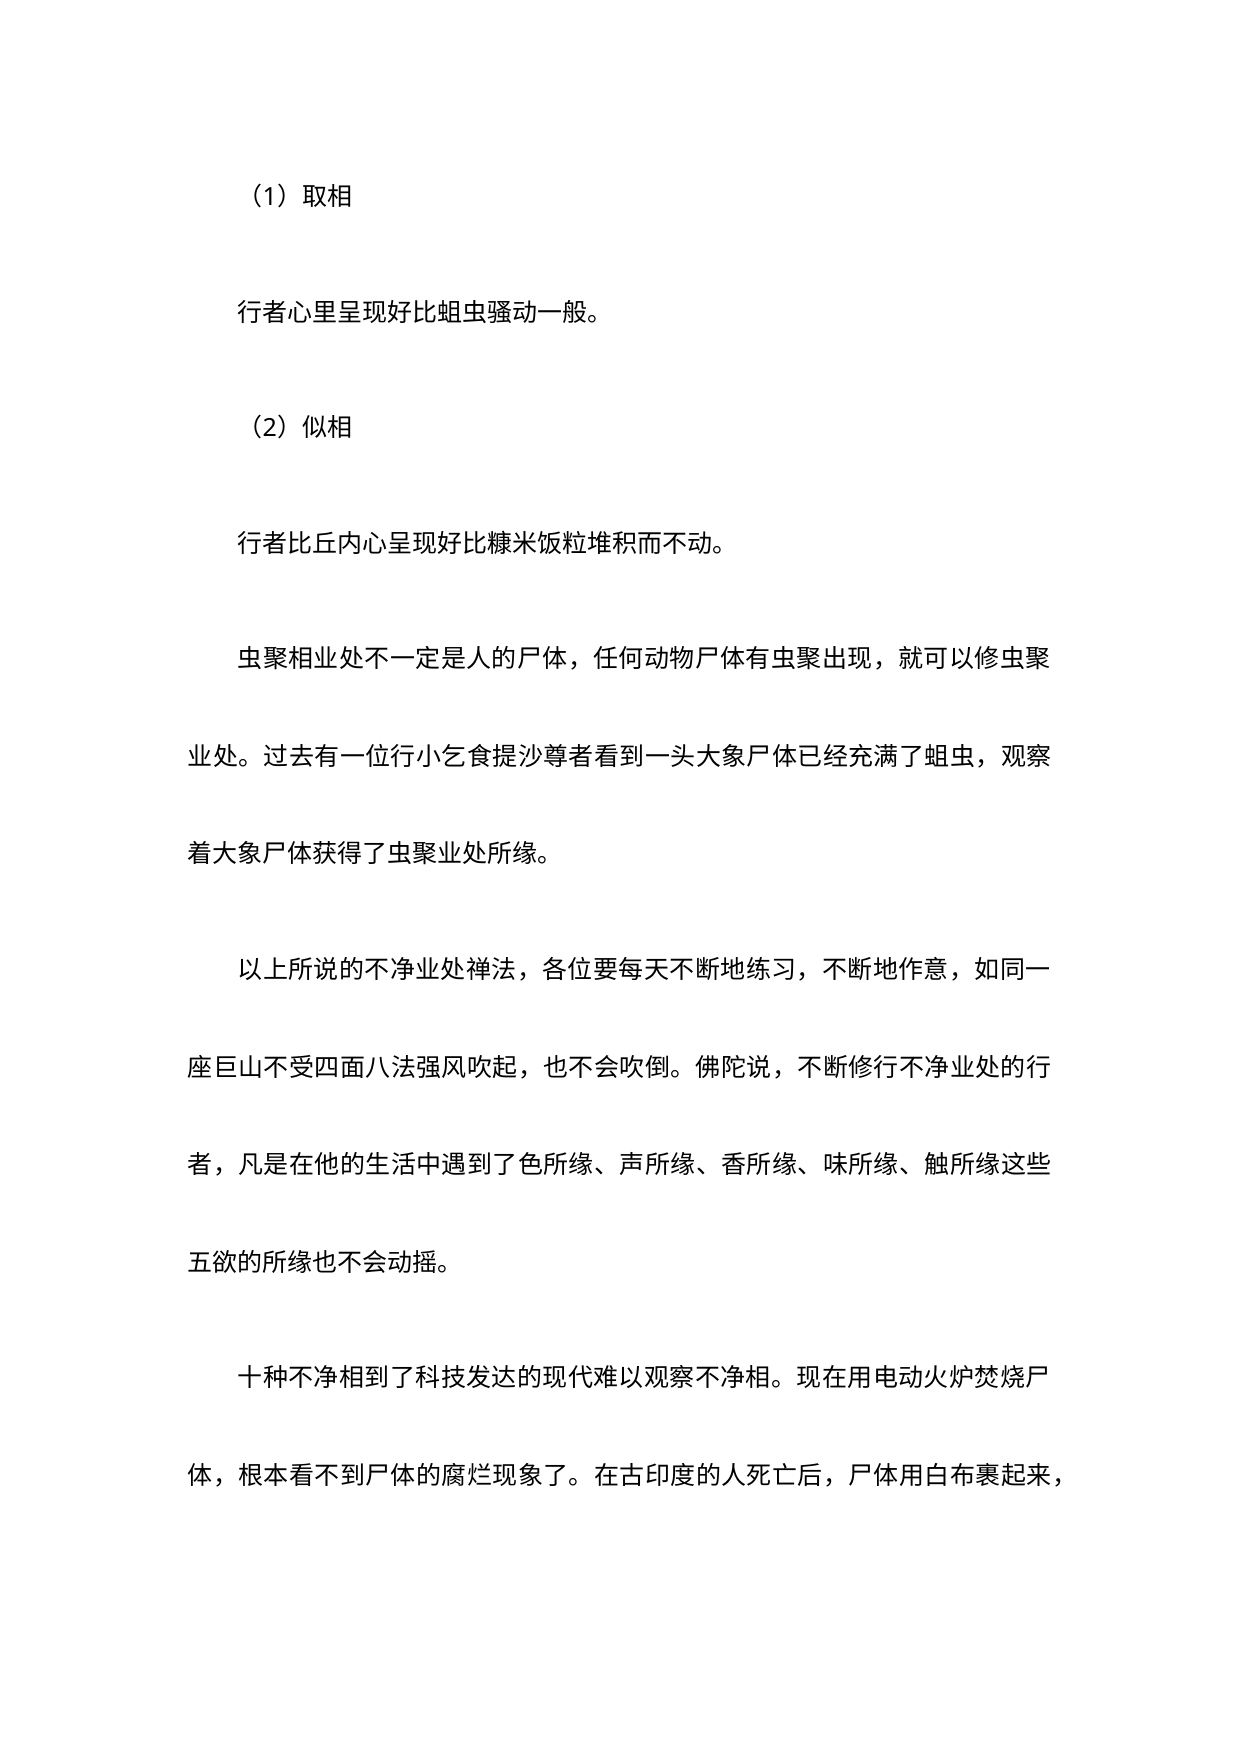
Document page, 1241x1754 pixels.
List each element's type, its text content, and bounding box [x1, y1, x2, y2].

text 行者心里呈现好比蛆虫骚动一般。 [187, 278, 1053, 343]
text 以上所说的不净业处禅法，各位要每天不断地练习，不断地作意，如同一座巨山不受四面八法强风吹起，也不会吹倒。佛陀说，不断修行不净业处的行者，凡是在他的生活中遇到了色所缘、声所缘、香所缘、味所缘、触所缘这些五欲的所缘也不会动摇。 [187, 935, 1053, 1293]
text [187, 1343, 1053, 1506]
text 虫聚相业处不一定是人的尸体，任何动物尸体有虫聚出现，就可以修虫聚业处。过去有一位行小乞食提沙尊者看到一头大象尸体已经充满了蛆虫，观察着大象尸体获得了虫聚业处所缘。 [187, 624, 1053, 884]
text （1）取相 [187, 162, 1053, 227]
text （2）似相 [187, 393, 1053, 458]
text 行者比丘内心呈现好比糠米饭粒堆积而不动。 [187, 509, 1053, 574]
